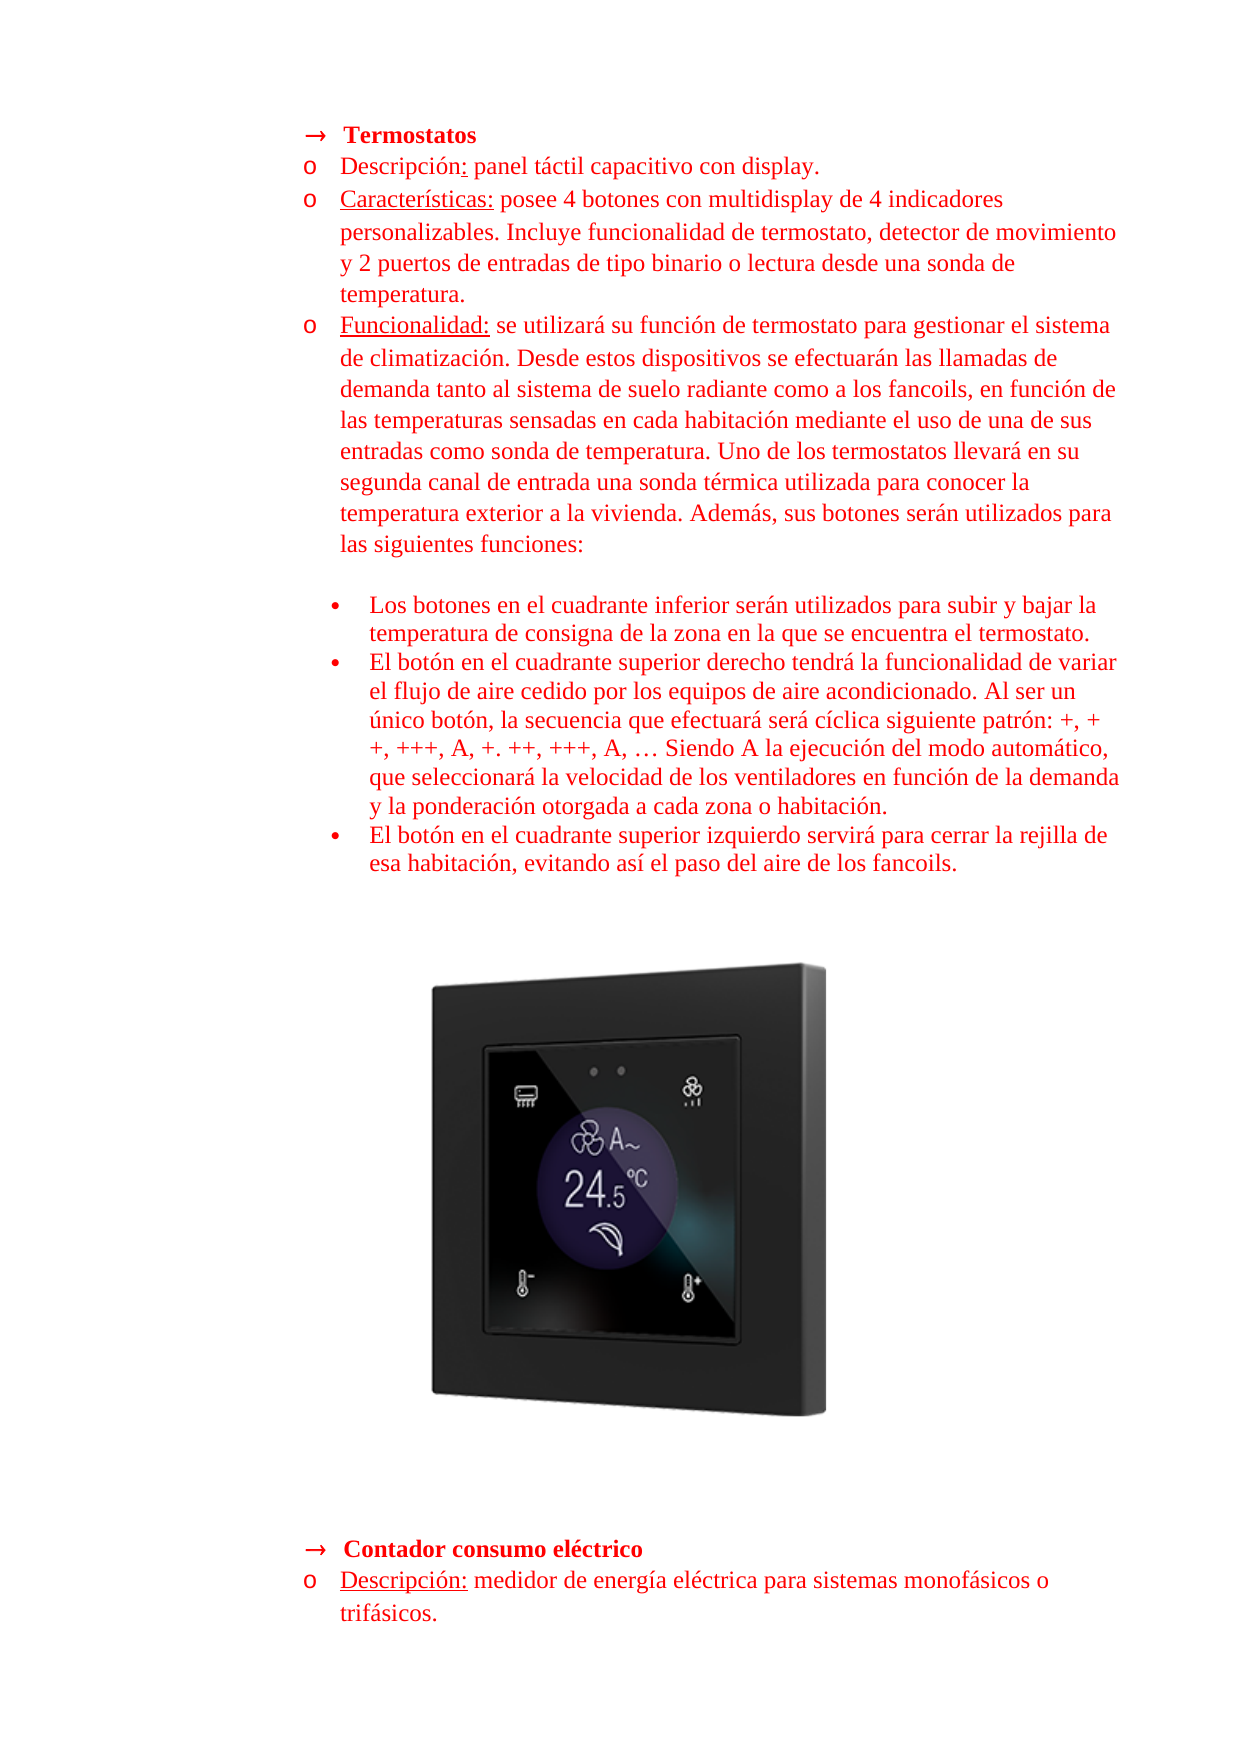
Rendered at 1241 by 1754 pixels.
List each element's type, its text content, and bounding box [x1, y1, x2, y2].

list Descripción: medidor de energía eléctrica para sistemas monofásicos o trifásicos. [302, 1565, 1122, 1627]
list El botón en el cuadrante superior izquierdo servirá para cerrar la rejilla de esa habitación, evitando así el paso del aire de los fancoils. [332, 820, 1122, 877]
list Los botones en el cuadrante inferior serán utilizados para subir y bajar la temperatura de consigna de la zona en la que se encuentra el termostato. [332, 590, 1122, 647]
list El botón en el cuadrante superior derecho tendrá la funcionalidad de variar el flujo de aire cedido por los equipos de aire acondicionado. Al ser un único botón, la secuencia que efectuará será cíclica siguiente patrón: +, ++, +++, A, +. ++, +++, A, … Siendo A la ejecución del modo automático, que seleccionará la velocidad de los ventiladores en función de la demanda y la ponderación otorgada a cada zona o habitación. [332, 647, 1122, 820]
list Funcionalidad: se utilizará su función de termostato para gestionar el sistema de climatización. Desde estos dispositivos se efectuarán las llamadas de demanda tanto al sistema de suelo radiante como a los fancoils, en función de las temperaturas sensadas en cada habitación mediante el uso de una de sus entradas como sonda de temperatura. Uno de los termostatos llevará en su segunda canal de entrada una sonda térmica utilizada para conocer la temperatura exterior a la vivienda. Además, sus botones serán utilizados para las siguientes funciones: [302, 310, 1122, 558]
picture [339, 906, 919, 1470]
list Termostatos [306, 120, 1122, 148]
list Contador consumo eléctrico [306, 1534, 1122, 1563]
list Características: posee 4 botones con multidisplay de 4 indicadores personalizables. Incluye funcionalidad de termostato, detector de movimiento y 2 puertos de entradas de tipo binario o lectura desde una sonda de temperatura. [302, 184, 1122, 308]
list Descripción: panel táctil capacitivo con display. [302, 151, 1122, 182]
